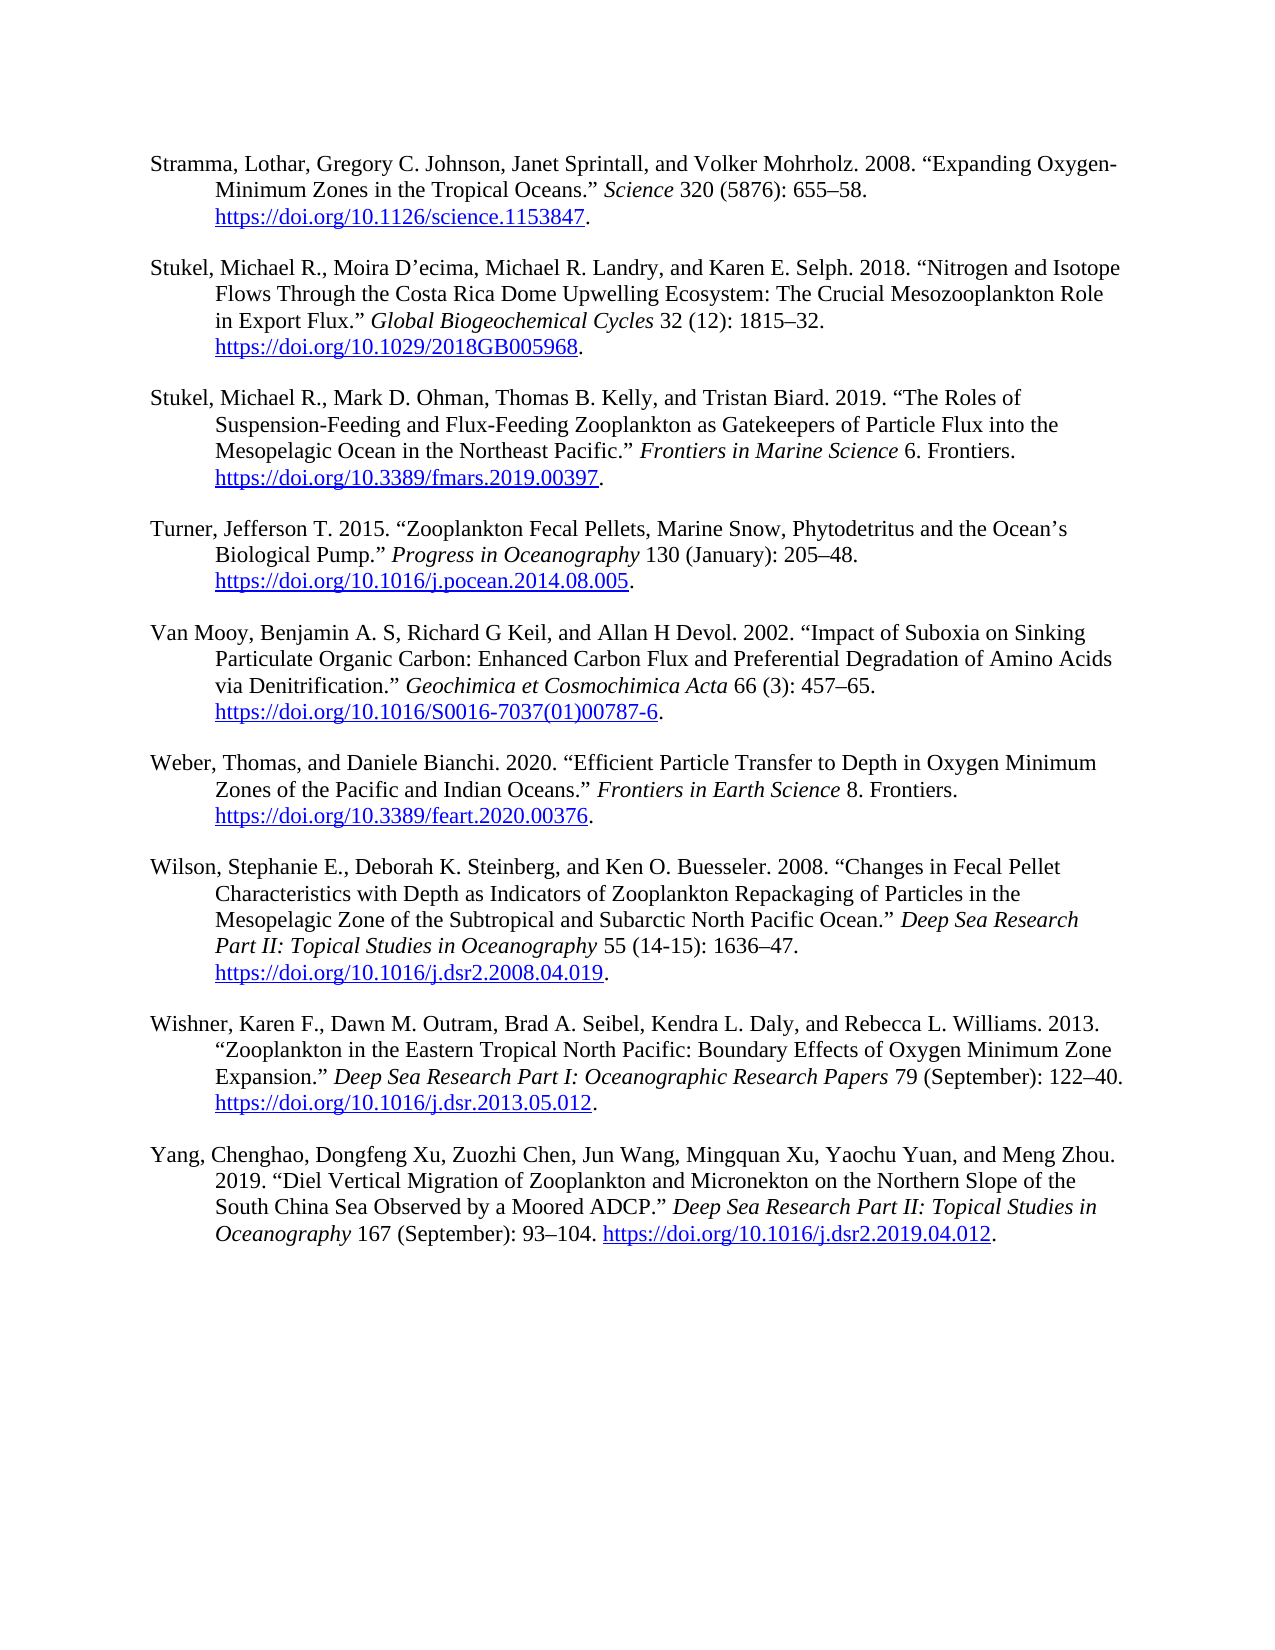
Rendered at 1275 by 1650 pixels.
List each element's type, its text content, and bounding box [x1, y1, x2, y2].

text Wilson, Stephanie E., Deborah K. Steinberg, and Ken O. Buesseler. 2008. “Changes in Fecal Pellet Characteristics with Depth as Indicators of Zooplankton Repackaging of Particles in the Mesopelagic Zone of the Subtropical and Subarctic North Pacific Ocean.” Deep Sea Research Part II: Topical Studies in Oceanography 55 (14-15): 1636–47. https://doi.org/10.1016/j.dsr2.2008.04.019. [150, 853, 1125, 985]
text Stukel, Michael R., Moira D’ecima, Michael R. Landry, and Karen E. Selph. 2018. “Nitrogen and Isotope Flows Through the Costa Rica Dome Upwelling Ecosystem: The Crucial Mesozooplankton Role in Export Flux.” Global Biogeochemical Cycles 32 (12): 1815–32. https://doi.org/10.1029/2018GB005968. [150, 254, 1125, 359]
text Turner, Jefferson T. 2015. “Zooplankton Fecal Pellets, Marine Snow, Phytodetritus and the Ocean’s Biological Pump.” Progress in Oceanography 130 (January): 205–48. https://doi.org/10.1016/j.pocean.2014.08.005. [150, 515, 1125, 594]
text Stukel, Michael R., Mark D. Ohman, Thomas B. Kelly, and Tristan Biard. 2019. “The Roles of Suspension-Feeding and Flux-Feeding Zooplankton as Gatekeepers of Particle Flux into the Mesopelagic Ocean in the Northeast Pacific.” Frontiers in Marine Science 6. Frontiers. https://doi.org/10.3389/fmars.2019.00397. [150, 384, 1125, 490]
text Van Mooy, Benjamin A. S, Richard G Keil, and Allan H Devol. 2002. “Impact of Suboxia on Sinking Particulate Organic Carbon: Enhanced Carbon Flux and Preferential Degradation of Amino Acids via Denitrification.” Geochimica et Cosmochimica Acta 66 (3): 457–65. https://doi.org/10.1016/S0016-7037(01)00787-6. [150, 619, 1125, 724]
text Stramma, Lothar, Gregory C. Johnson, Janet Sprintall, and Volker Mohrholz. 2008. “Expanding Oxygen-Minimum Zones in the Tropical Oceans.” Science 320 (5876): 655–58. https://doi.org/10.1126/science.1153847. [150, 150, 1125, 229]
text Weber, Thomas, and Daniele Bianchi. 2020. “Efficient Particle Transfer to Depth in Oxygen Minimum Zones of the Pacific and Indian Oceans.” Frontiers in Earth Science 8. Frontiers. https://doi.org/10.3389/feart.2020.00376. [150, 749, 1125, 828]
text Yang, Chenghao, Dongfeng Xu, Zuozhi Chen, Jun Wang, Mingquan Xu, Yaochu Yuan, and Meng Zhou. 2019. “Diel Vertical Migration of Zooplankton and Micronekton on the Northern Slope of the South China Sea Observed by a Moored ADCP.” Deep Sea Research Part II: Topical Studies in Oceanography 167 (September): 93–104. https://doi.org/10.1016/j.dsr2.2019.04.012. [150, 1141, 1125, 1246]
text Wishner, Karen F., Dawn M. Outram, Brad A. Seibel, Kendra L. Daly, and Rebecca L. Williams. 2013. “Zooplankton in the Eastern Tropical North Pacific: Boundary Effects of Oxygen Minimum Zone Expansion.” Deep Sea Research Part I: Oceanographic Research Papers 79 (September): 122–40. https://doi.org/10.1016/j.dsr.2013.05.012. [150, 1010, 1125, 1116]
